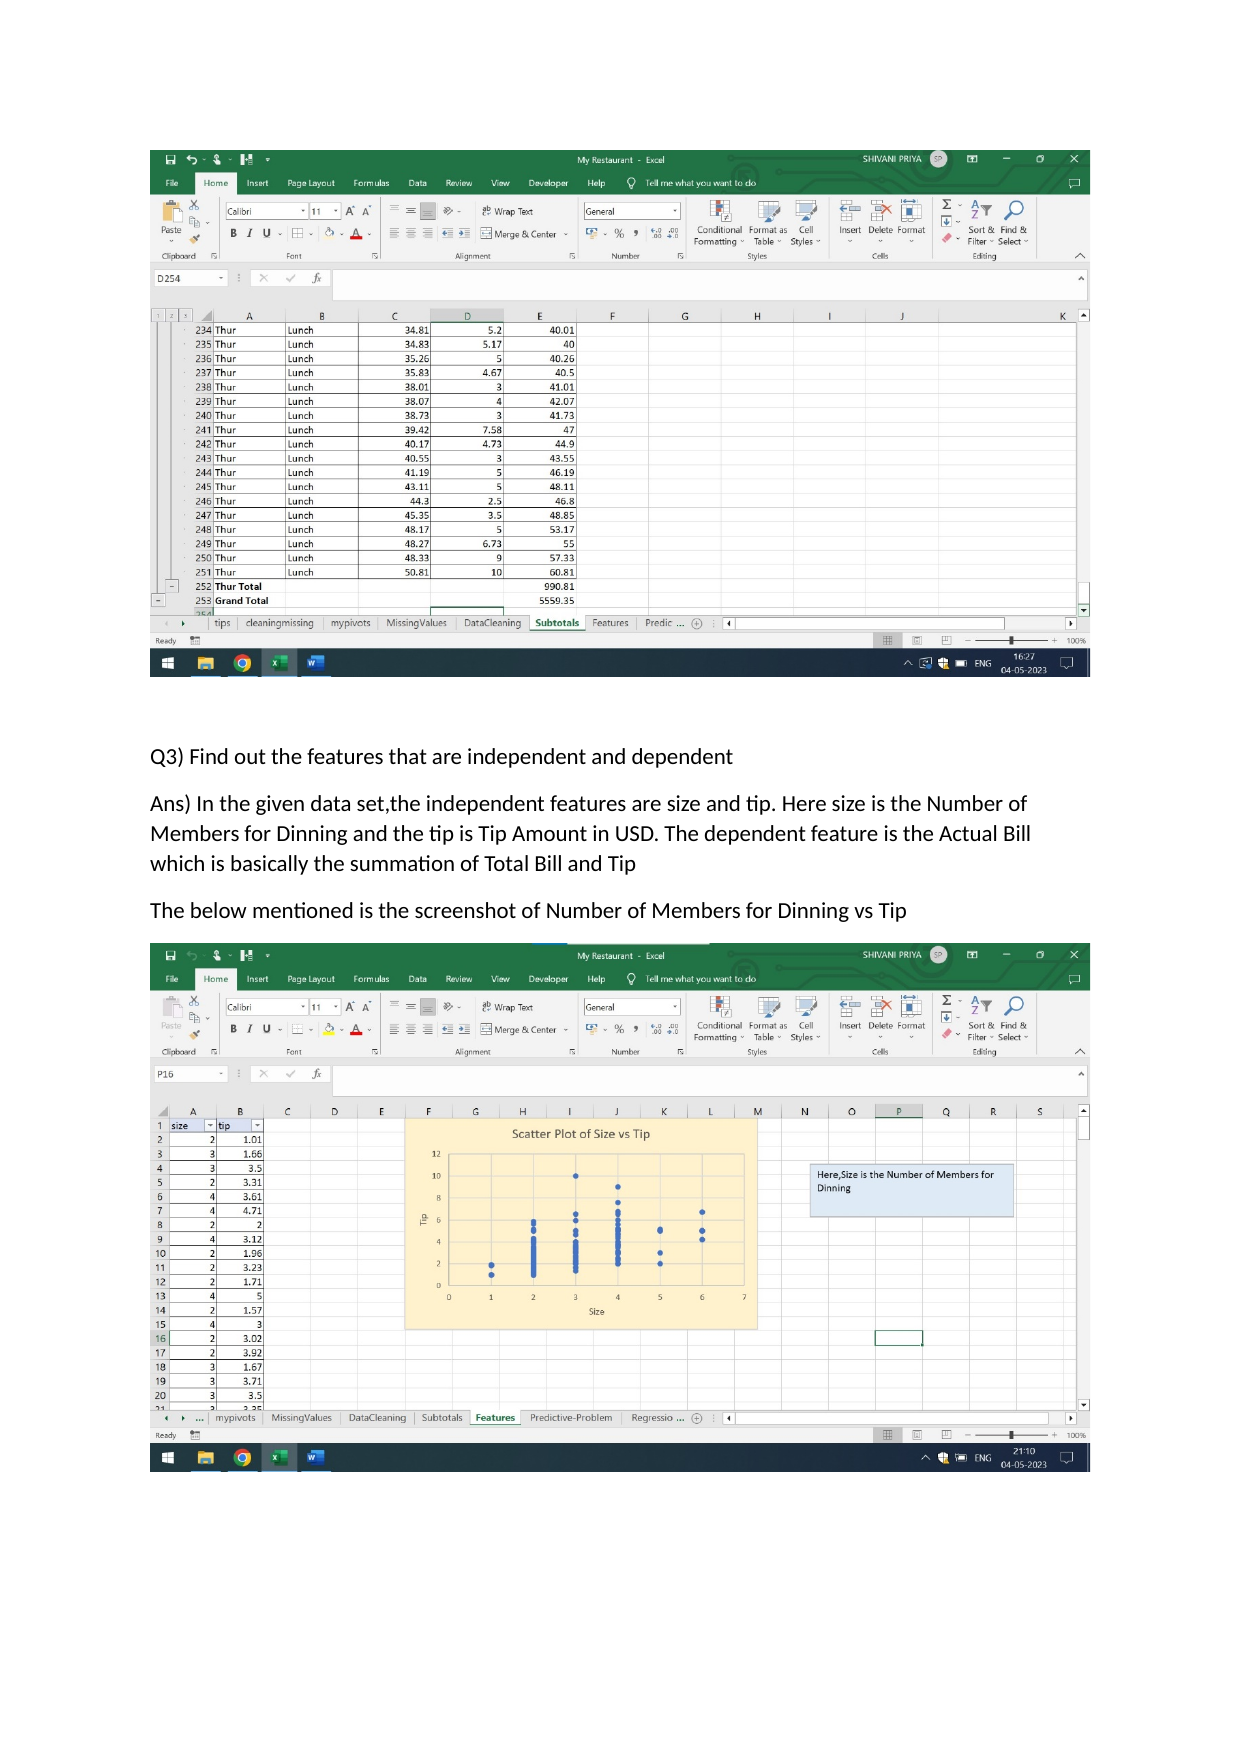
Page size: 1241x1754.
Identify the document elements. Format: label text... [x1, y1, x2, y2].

picture [150, 150, 1091, 677]
text Ans) In the given data set,the independent features are size and tip. Here size is the Number of Members for Dinning and the tip is Tip Amount in USD. The dependent feature is the Actual Bill which is basically the summation of Total Bill and Tip [150, 789, 1090, 877]
text The below mentioned is the screenshot of Number of Members for Dinning vs Tip [150, 896, 1090, 924]
picture [150, 943, 1091, 1472]
text Q3) Find out the features that are independent and dependent [150, 742, 1090, 770]
